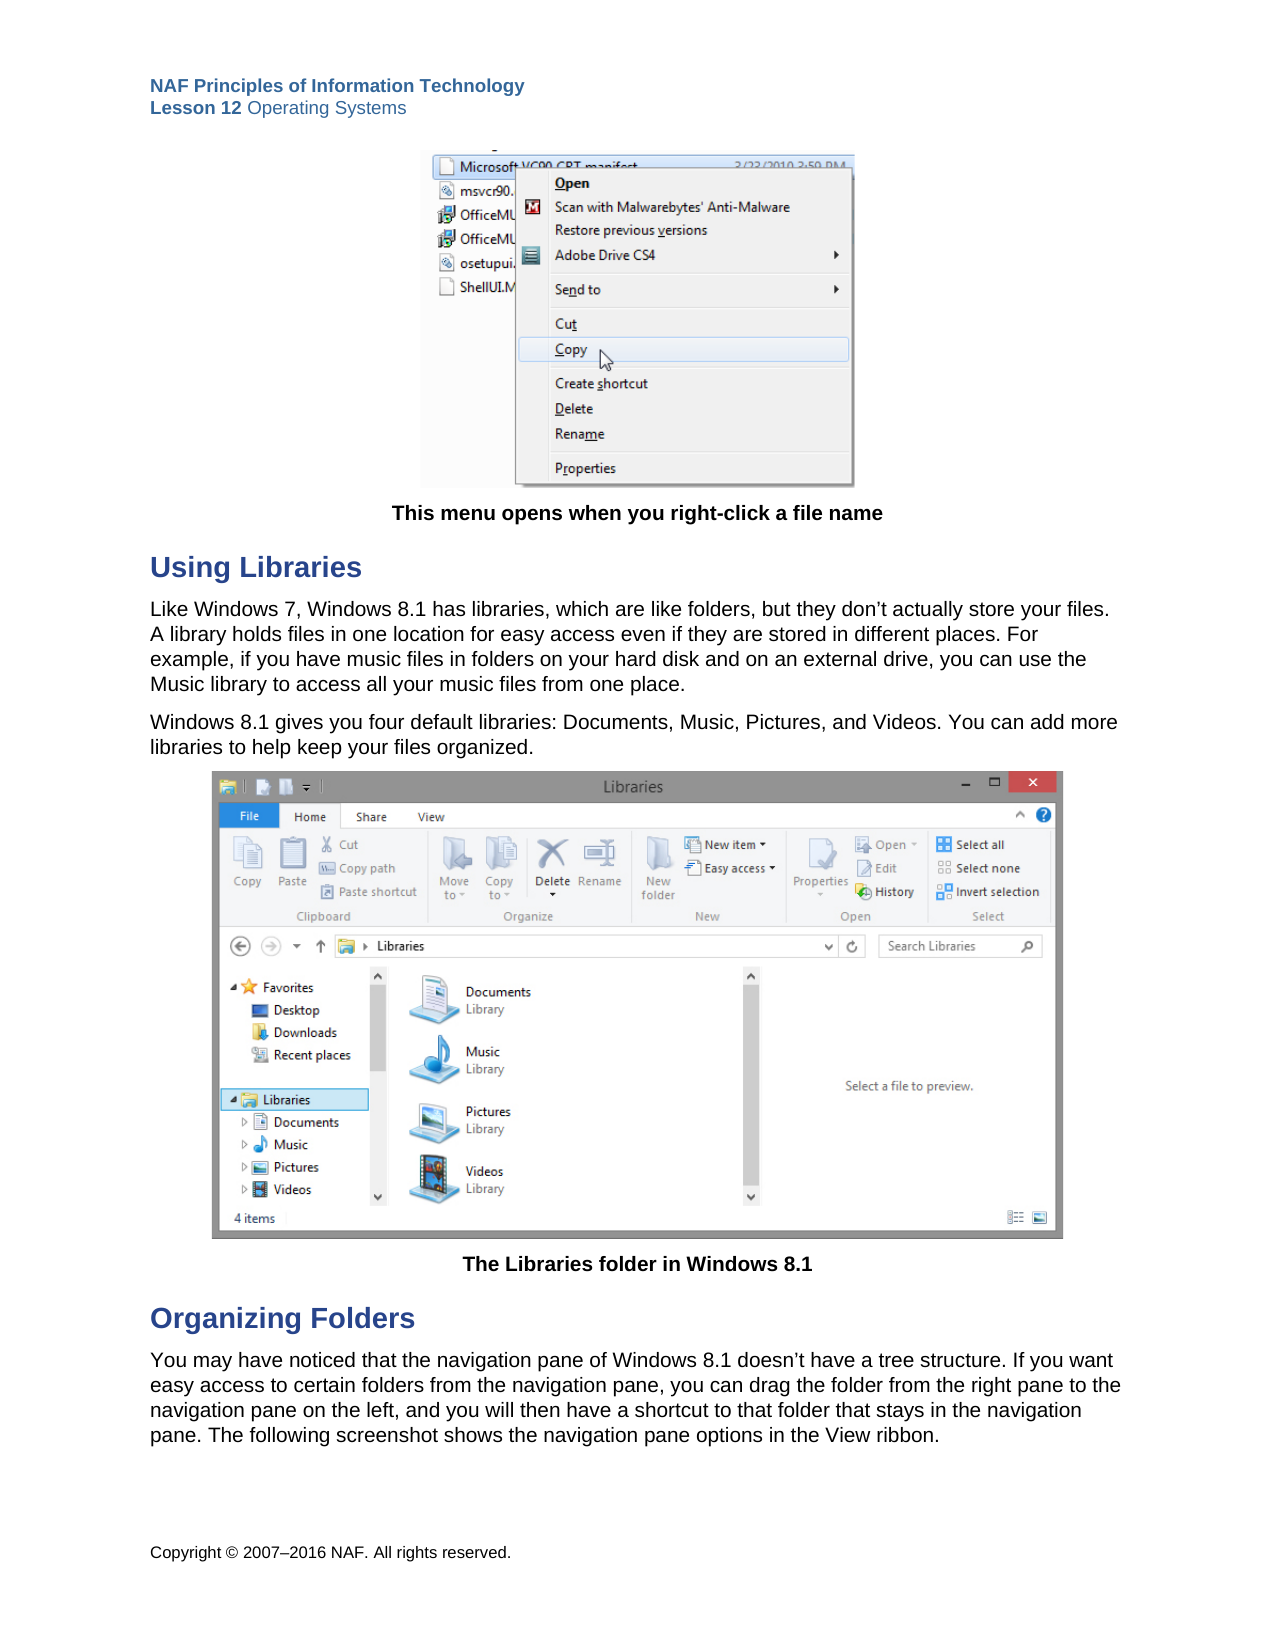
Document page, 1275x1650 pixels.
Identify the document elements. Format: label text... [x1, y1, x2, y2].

text Windows 8.1 gives you four default libraries: Documents, Music, Pictures, and Videos. You can add more libraries to help keep your files organized. [150, 708, 1125, 758]
text Organizing Folders [150, 1301, 1125, 1334]
picture [420, 150, 855, 488]
picture [211, 771, 1064, 1239]
text You may have noticed that the navigation pane of Windows 8.1 doesn’t have a tree structure. If you want easy access to certain folders from the navigation pane, you can drag the folder from the right pane to the navigation pane on the left, and you will then have a shortcut to that folder that stays in the navigation pane. The following screenshot shows the navigation pane options in the View ribbon. [150, 1347, 1125, 1447]
text This menu opens when you right-click a file name [150, 500, 1125, 525]
text Like Windows 7, Windows 8.1 has libraries, which are like folders, but they don’t actually store your files. A library holds files in one location for easy access even if they are stored in different places. For example, if you have music files in folders on your hard disk and on an external drive, you can use the Music library to access all your music files from one place. [150, 596, 1125, 696]
text Using Libraries [150, 550, 1125, 583]
text The Libraries folder in Windows 8.1 [150, 1251, 1125, 1276]
